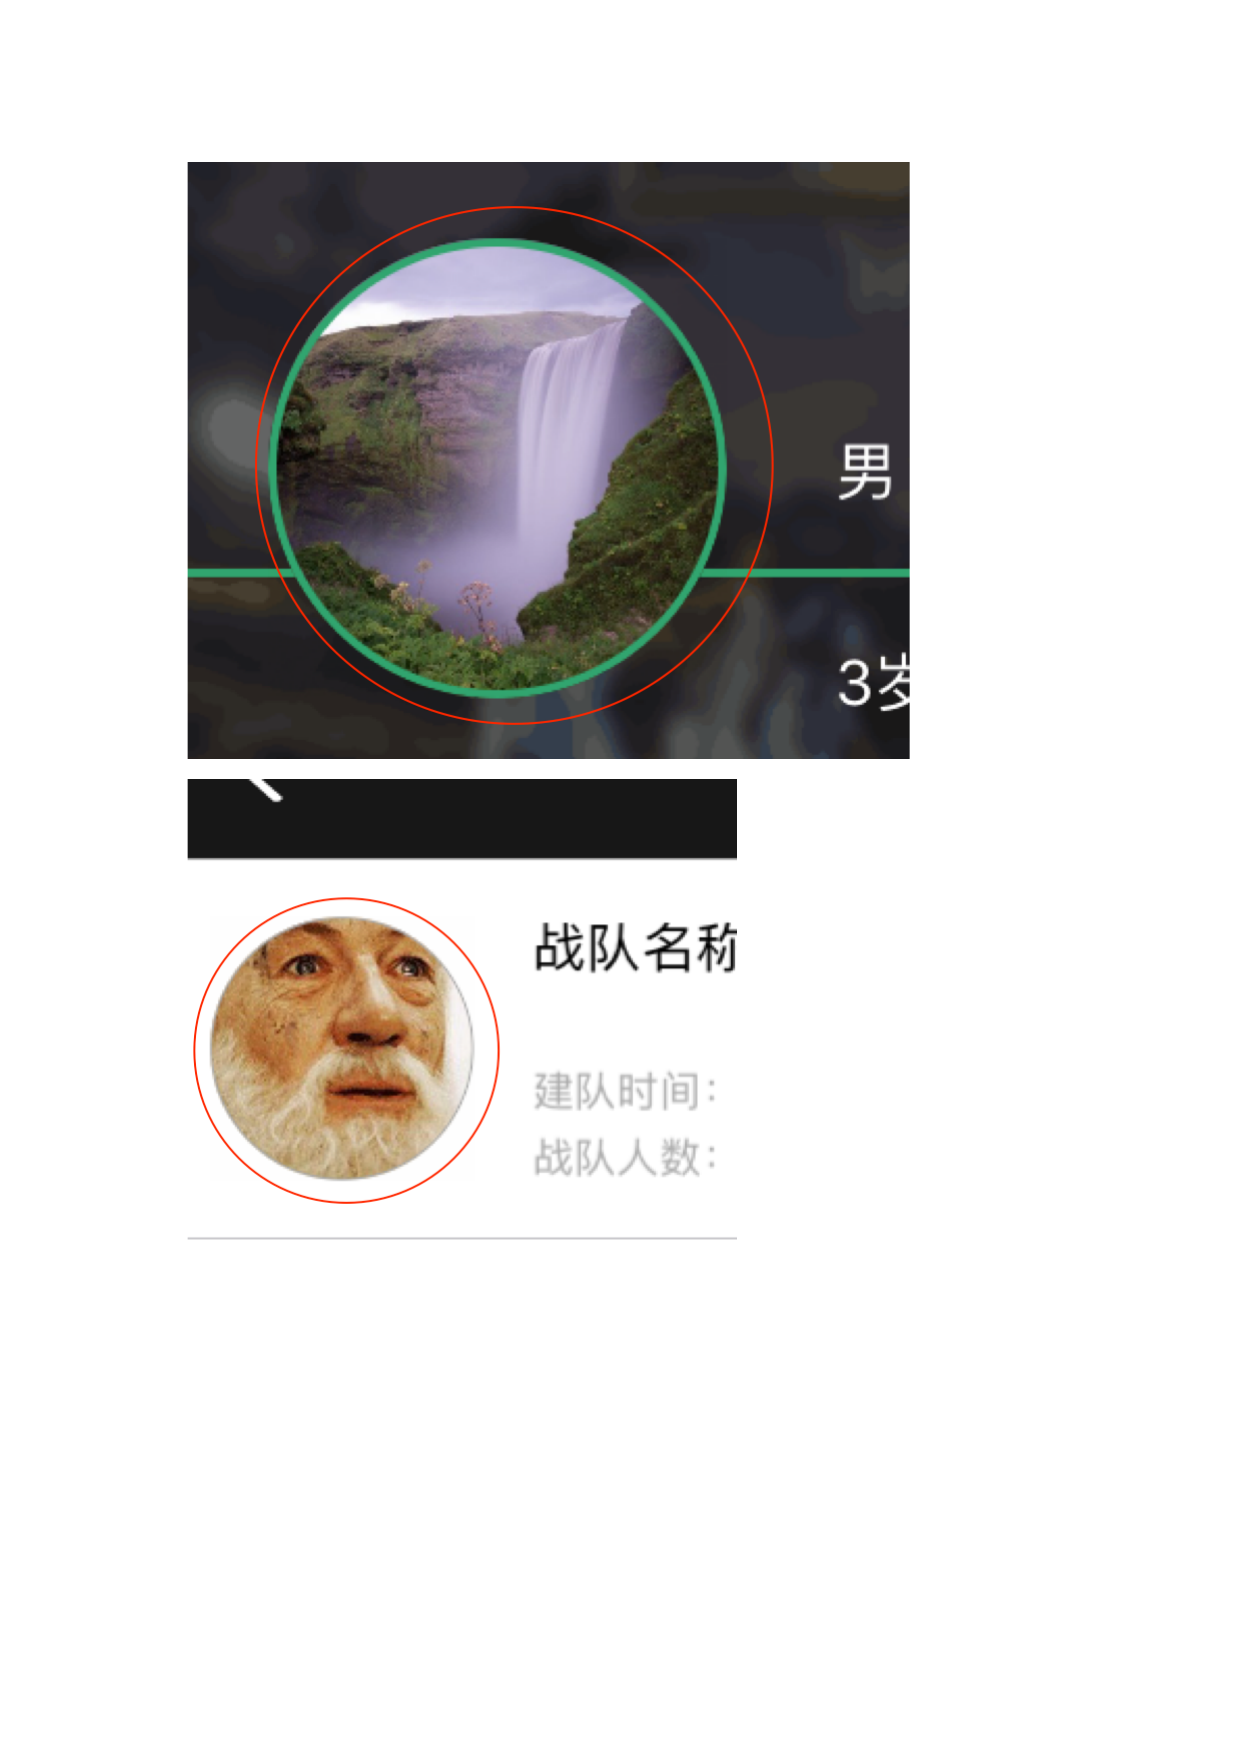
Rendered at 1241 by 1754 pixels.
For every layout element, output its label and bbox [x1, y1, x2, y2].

picture [187, 779, 737, 1277]
picture [187, 162, 910, 759]
